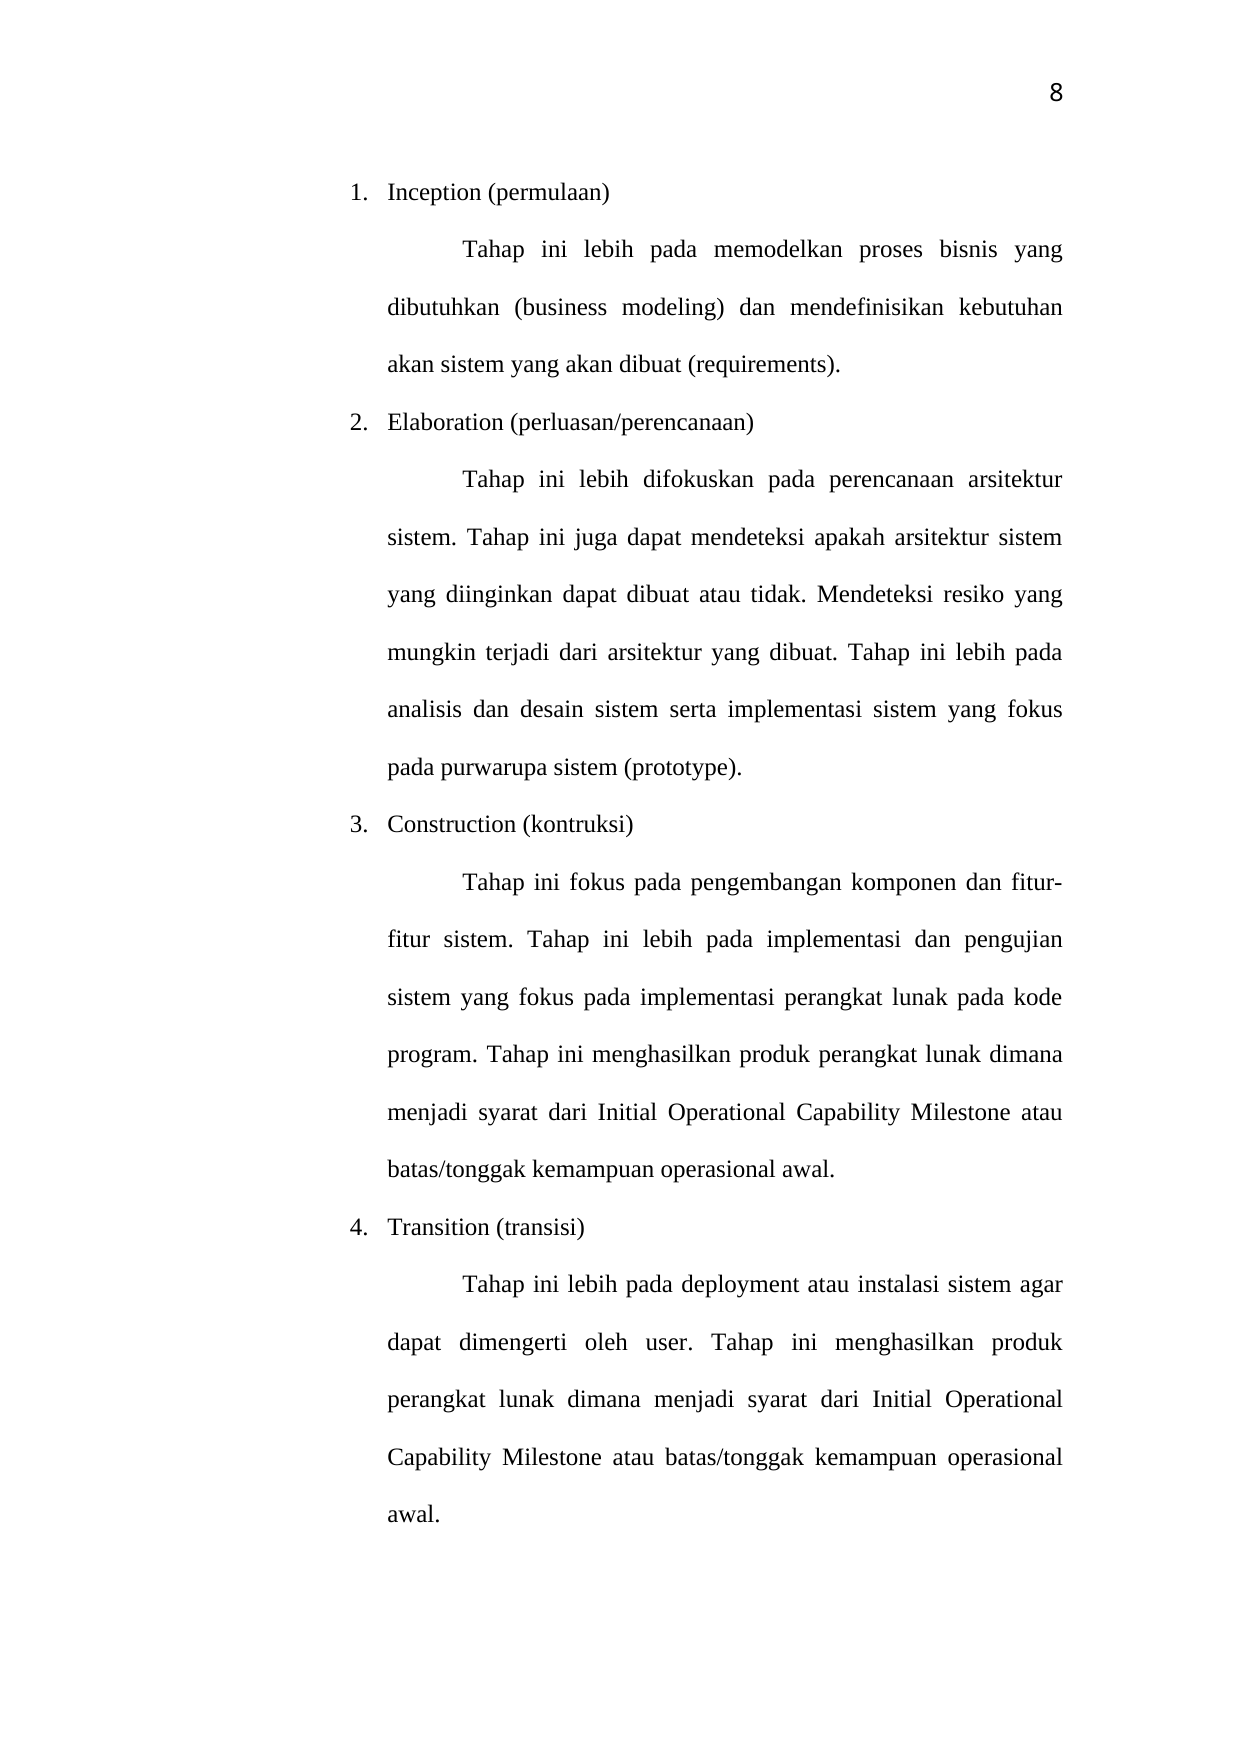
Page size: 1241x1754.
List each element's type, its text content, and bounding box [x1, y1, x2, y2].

list Elaboration (perluasan/perencanaan) [349, 407, 1063, 436]
list Tahap ini lebih difokuskan pada perencanaan arsitektur sistem. Tahap ini juga dapat mendeteksi apakah arsitektur sistem yang diinginkan dapat dibuat atau tidak. Mendeteksi resiko yang mungkin terjadi dari arsitektur yang dibuat. Tahap ini lebih pada analisis dan desain sistem serta implementasi sistem yang fokus pada purwarupa sistem (prototype). [387, 464, 1063, 781]
list Transition (transisi) [349, 1212, 1063, 1241]
list Construction (kontruksi) [349, 809, 1063, 838]
list Inception (permulaan) [349, 177, 1063, 206]
list Tahap ini fokus pada pengembangan komponen dan fitur-fitur sistem. Tahap ini lebih pada implementasi dan pengujian sistem yang fokus pada implementasi perangkat lunak pada kode program. Tahap ini menghasilkan produk perangkat lunak dimana menjadi syarat dari Initial Operational Capability Milestone atau batas/tonggak kemampuan operasional awal. [387, 867, 1063, 1183]
list Tahap ini lebih pada memodelkan proses bisnis yang dibutuhkan (business modeling) dan mendefinisikan kebutuhan akan sistem yang akan dibuat (requirements). [387, 234, 1063, 378]
list Tahap ini lebih pada deployment atau instalasi sistem agar dapat dimengerti oleh user. Tahap ini menghasilkan produk perangkat lunak dimana menjadi syarat dari Initial Operational Capability Milestone atau batas/tonggak kemampuan operasional awal. [387, 1269, 1063, 1528]
